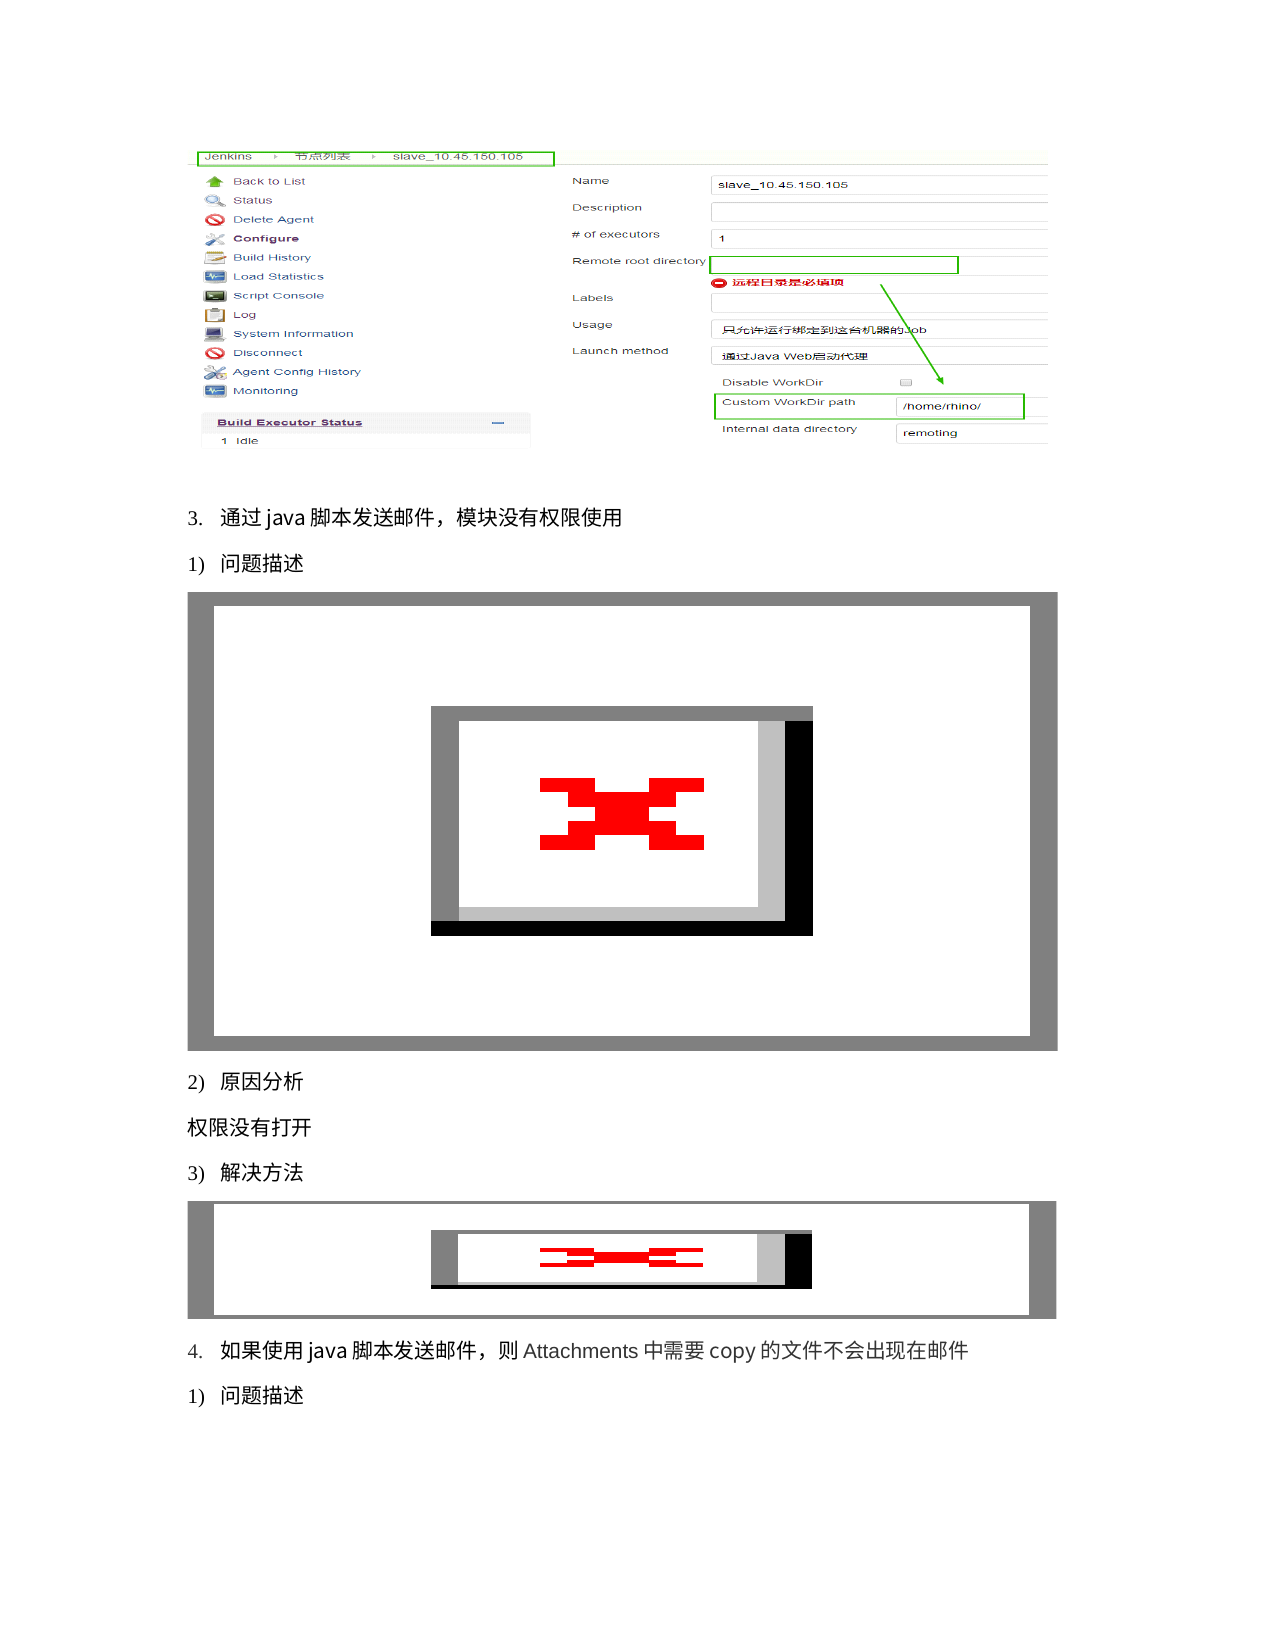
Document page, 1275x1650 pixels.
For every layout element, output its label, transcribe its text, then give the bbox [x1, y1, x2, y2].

picture [187, 1201, 1057, 1319]
list 如果使用java脚本发送邮件，则Attachments中需要copy的文件不会出现在邮件 [187, 1334, 1087, 1364]
picture [187, 592, 1058, 1051]
list 问题描述 [187, 547, 1087, 577]
picture [187, 150, 1048, 449]
text 权限没有打开 [187, 1111, 1087, 1141]
list 解决方法 [187, 1156, 1087, 1186]
list 问题描述 [187, 1379, 1087, 1409]
list 原因分析 [187, 1066, 1087, 1096]
list 通过java脚本发送邮件，模块没有权限使用 [187, 502, 1087, 532]
